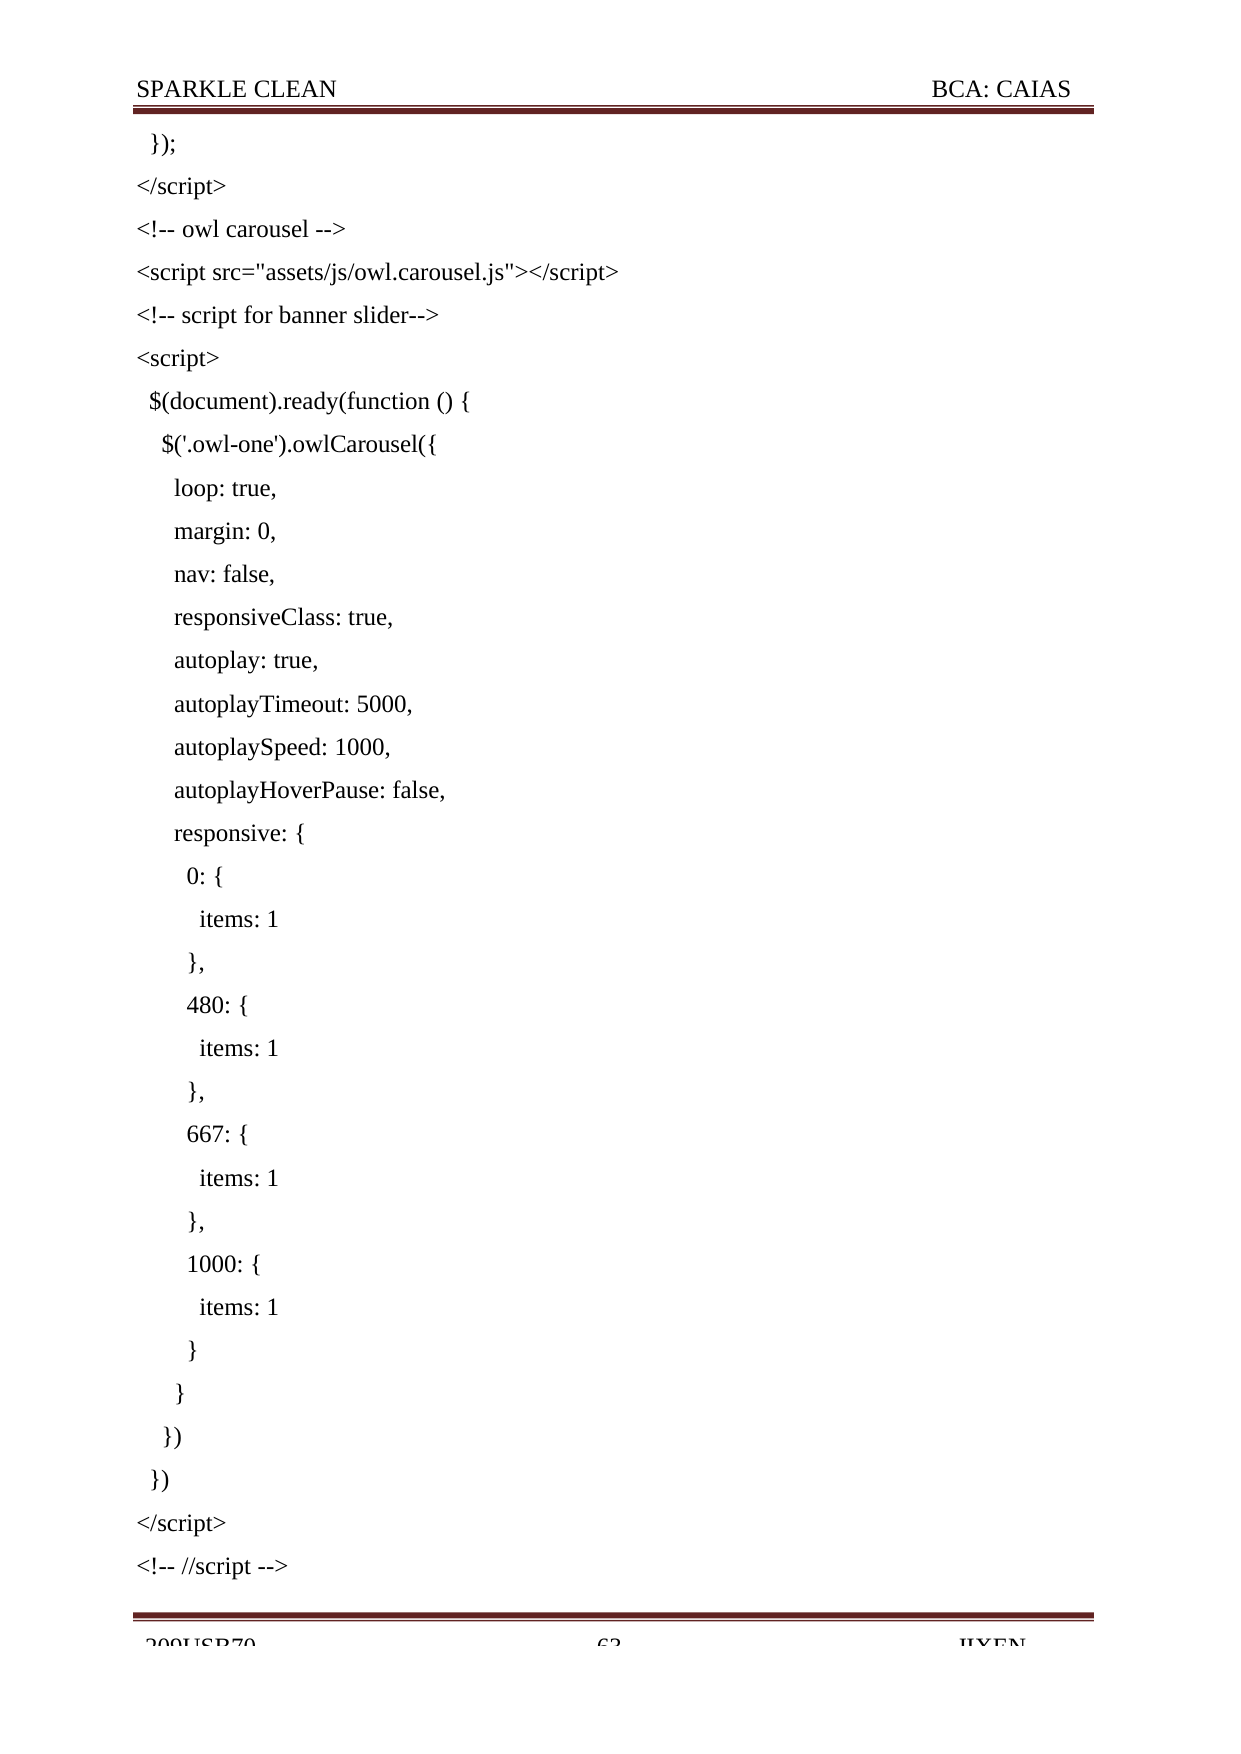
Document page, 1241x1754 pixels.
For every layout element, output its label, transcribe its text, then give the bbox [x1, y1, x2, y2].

text items: 1 [199, 1292, 1146, 1321]
text 0: { [186, 862, 1146, 890]
text 1000: { [186, 1249, 1146, 1278]
text }, [186, 947, 1146, 976]
text </script> [136, 171, 1146, 200]
text autoplaySpeed: 1000, autoplayHoverPause: false, responsive: { [174, 732, 447, 847]
text $('.owl-one').owlCarousel({ loop: true, [161, 429, 456, 502]
text <!-- owl carousel --> [136, 214, 1146, 243]
text } [186, 1335, 1146, 1364]
text }) [149, 1464, 1146, 1493]
text items: 1 [199, 904, 1146, 932]
text margin: 0, nav: false, [174, 516, 278, 588]
text <!-- //script --> [136, 1551, 1146, 1580]
text <script> [136, 343, 1146, 372]
text <!-- script for banner slider--> [136, 300, 1146, 329]
text 667: { [186, 1119, 1146, 1148]
text }); [149, 128, 1146, 157]
text $(document).ready(function () { [149, 386, 1146, 415]
text items: 1 [199, 1033, 1146, 1062]
text </script> [136, 1508, 1146, 1537]
text <script src="assets/js/owl.carousel.js"></script> [136, 257, 1146, 286]
text }, [186, 1076, 1146, 1105]
text 480: { [186, 990, 1146, 1019]
text items: 1 [199, 1163, 1146, 1192]
text responsiveClass: true, autoplay: true, autoplayTimeout: 5000, [174, 602, 456, 717]
text } [174, 1378, 1146, 1407]
text }, [186, 1206, 1146, 1234]
text }) [161, 1421, 1146, 1450]
